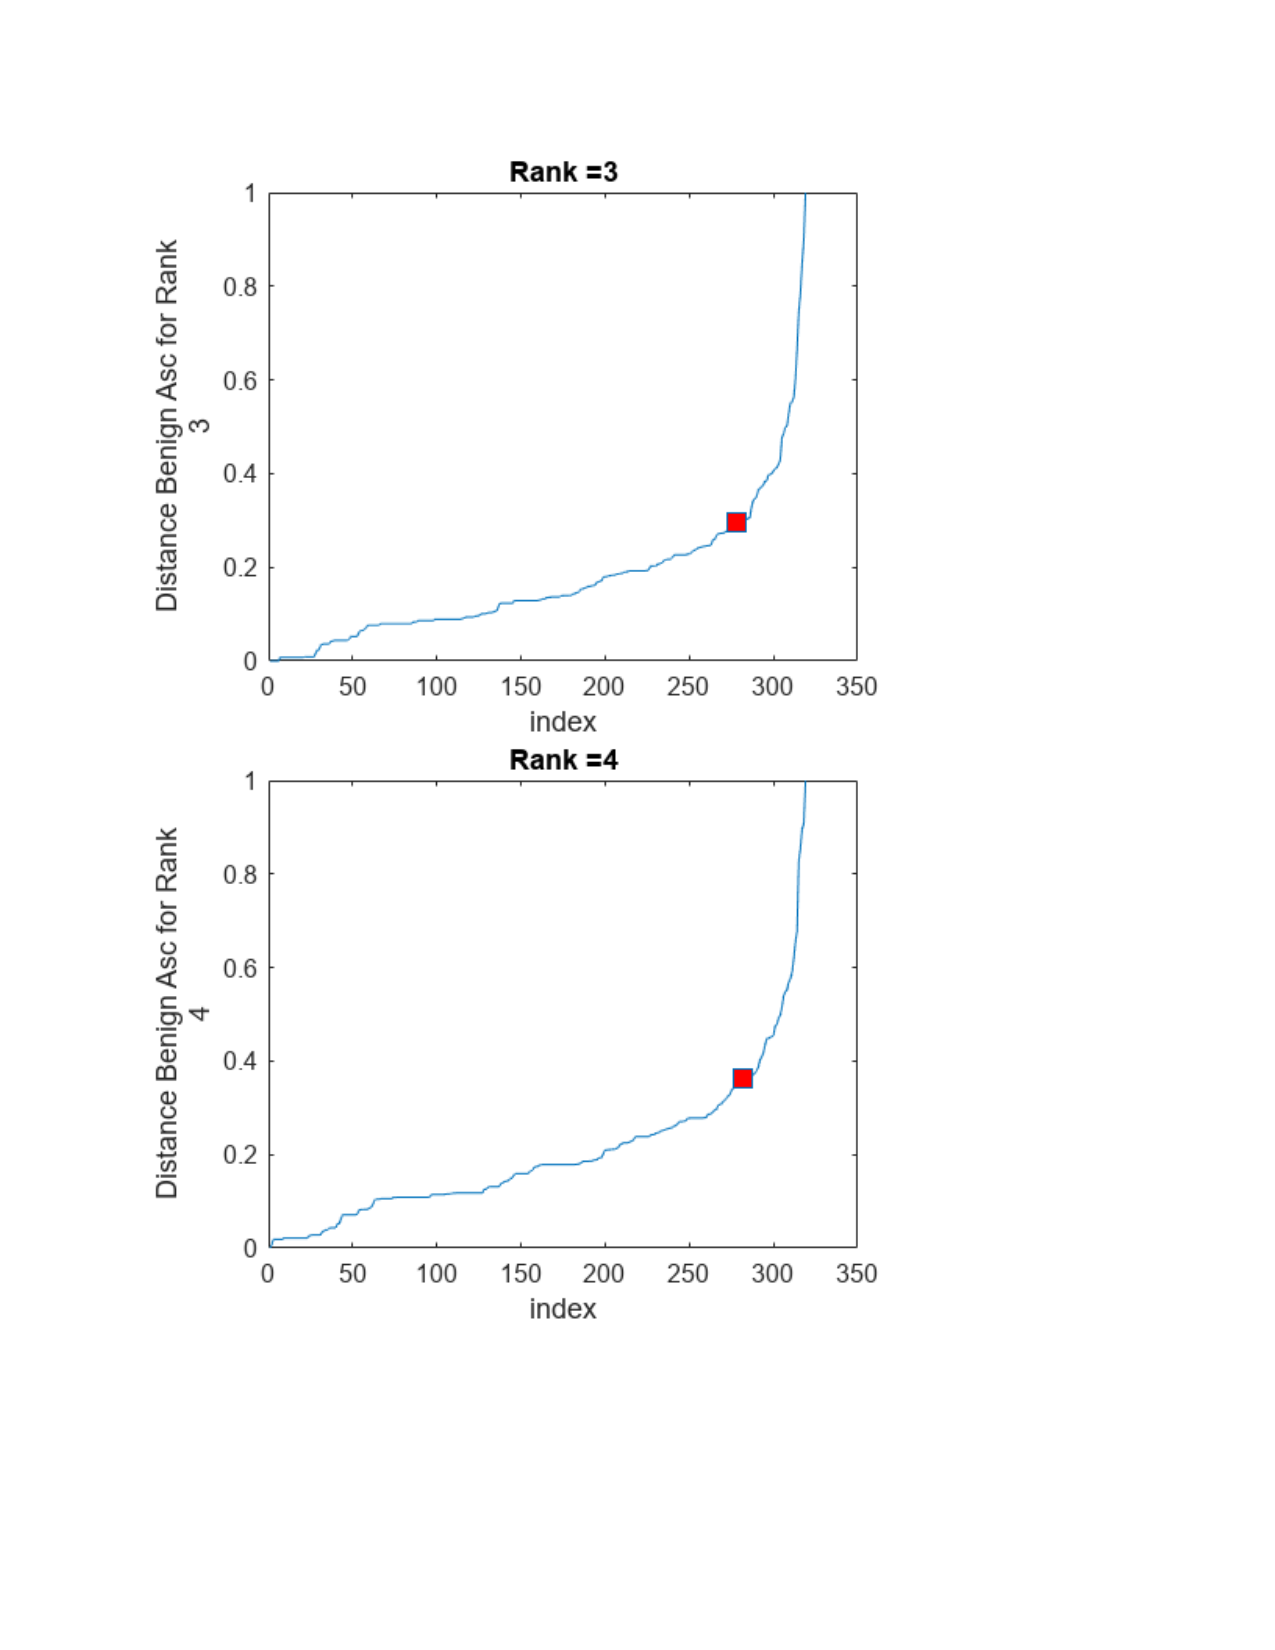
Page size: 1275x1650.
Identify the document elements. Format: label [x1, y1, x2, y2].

picture [150, 150, 933, 1325]
